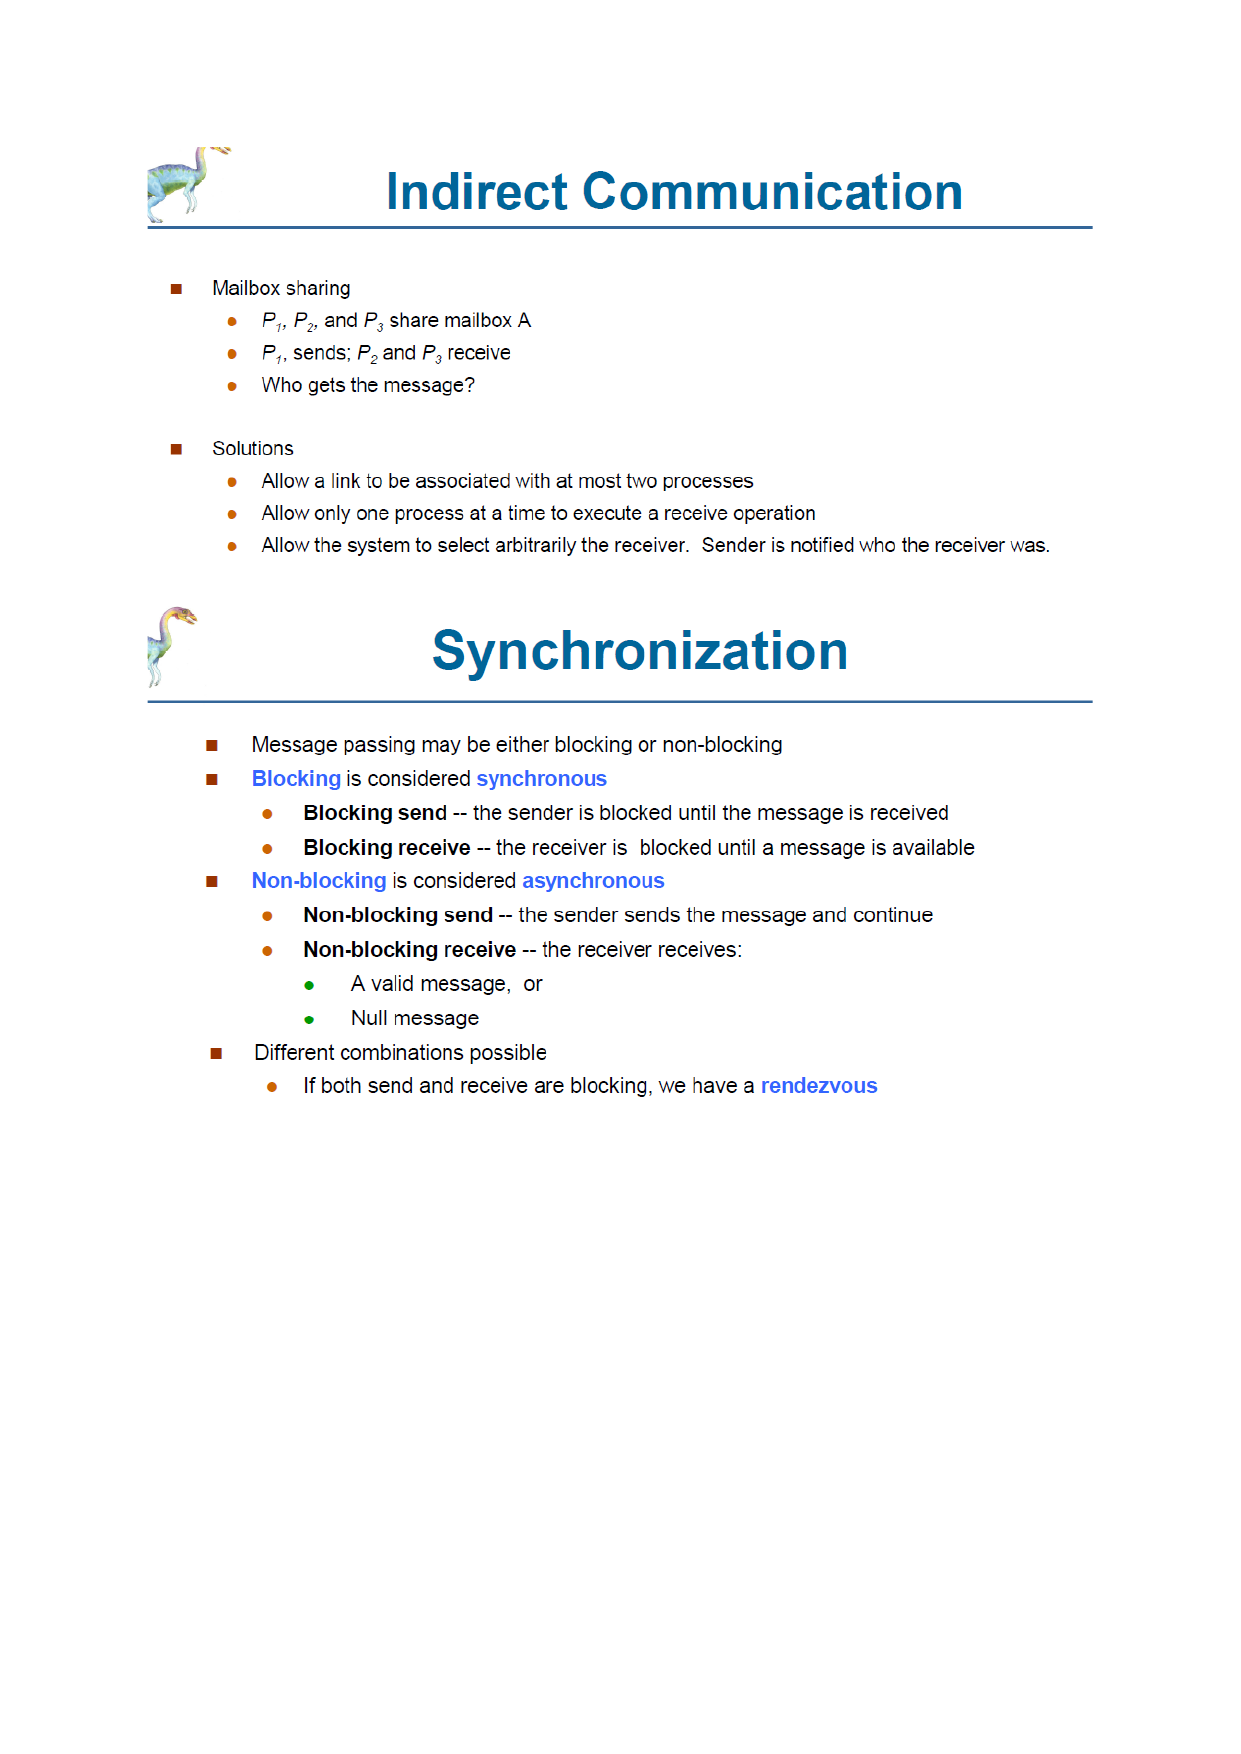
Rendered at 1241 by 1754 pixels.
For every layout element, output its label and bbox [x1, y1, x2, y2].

picture [147, 147, 1093, 1176]
